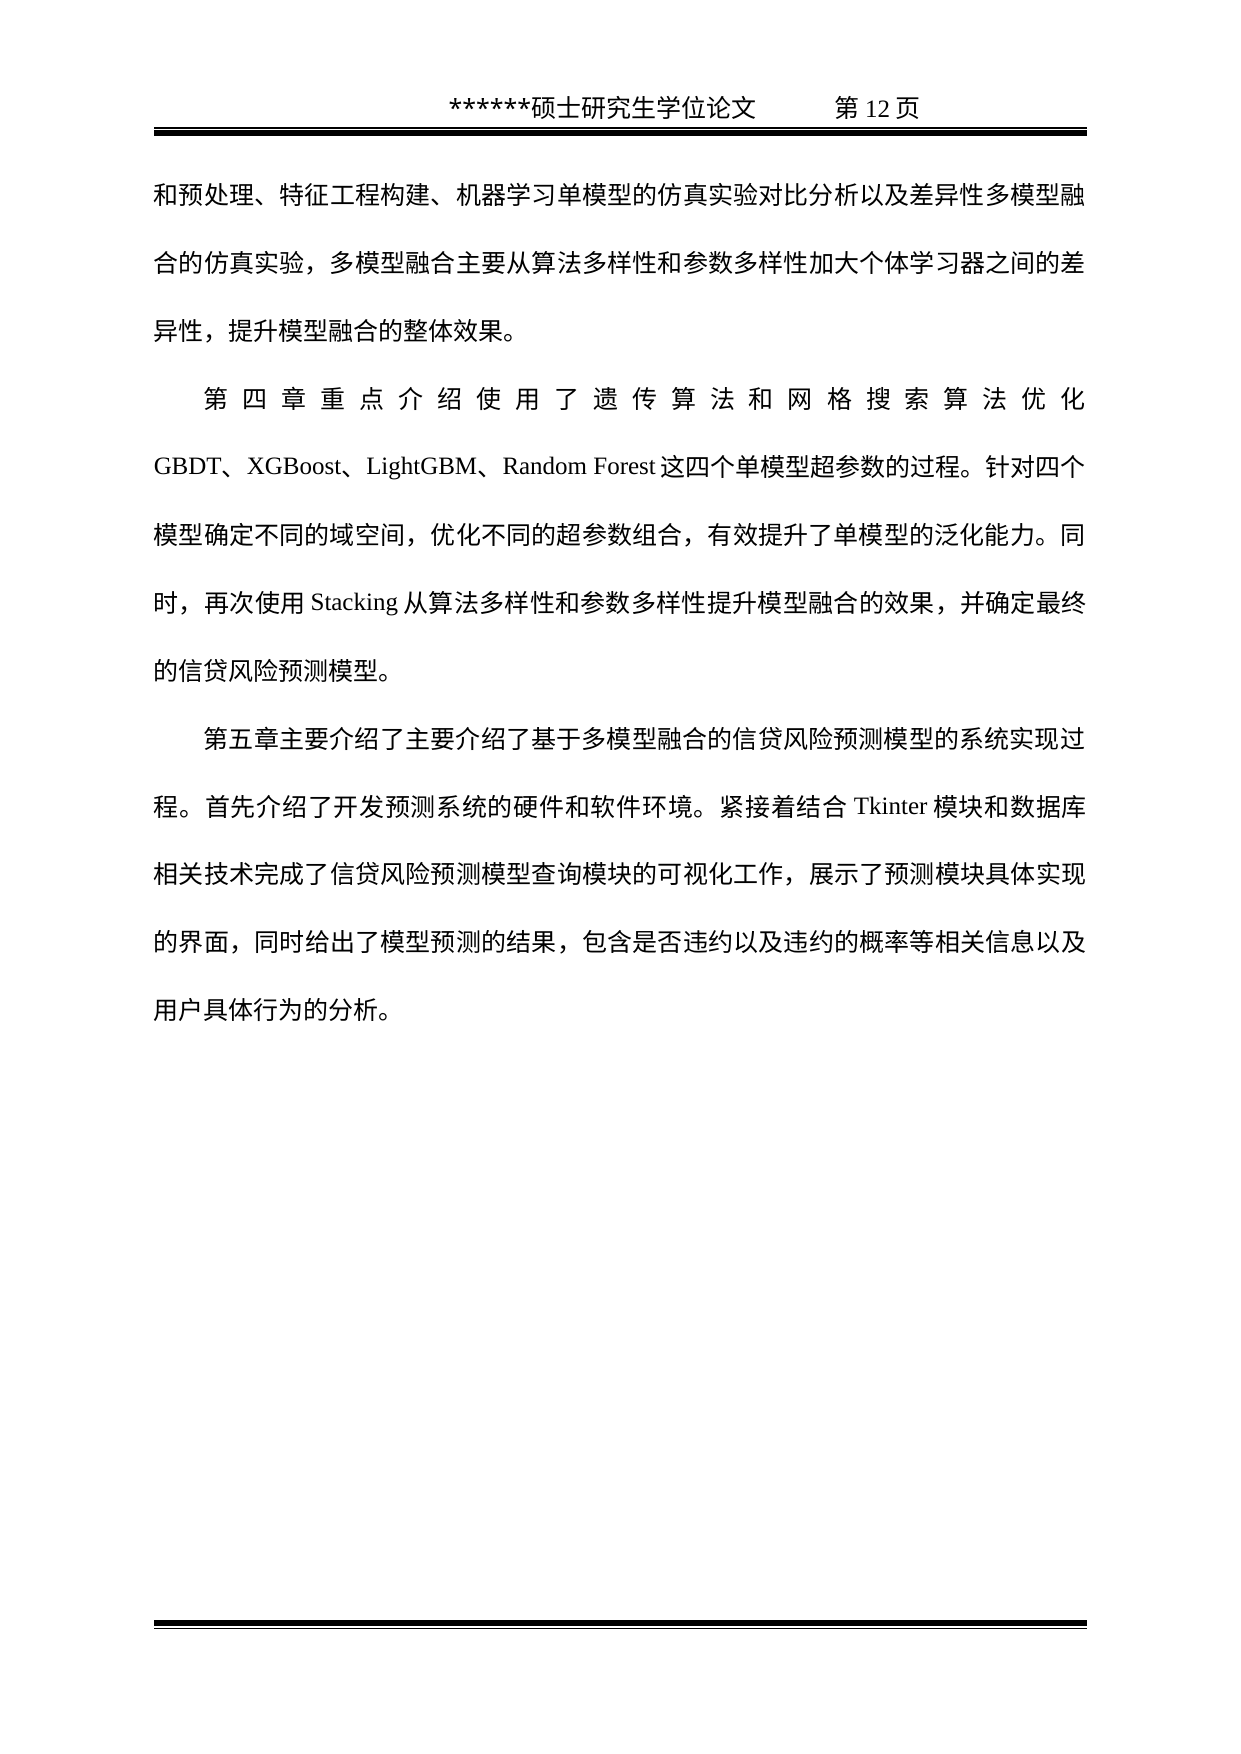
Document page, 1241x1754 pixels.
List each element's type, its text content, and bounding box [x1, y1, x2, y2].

text 第五章主要介绍了主要介绍了基于多模型融合的信贷风险预测模型的系统实现过程。首先介绍了开发预测系统的硬件和软件环境。紧接着结合Tkinter模块和数据库相关技术完成了信贷风险预测模型查询模块的可视化工作，展示了预测模块具体实现的界面，同时给出了模型预测的结果，包含是否违约以及违约的概率等相关信息以及用户具体行为的分析。 [153, 703, 1087, 1043]
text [153, 160, 1087, 364]
text 第四章重点介绍使用了遗传算法和网格搜索算法优化GBDT、XGBoost、LightGBM、Random Forest这四个单模型超参数的过程。针对四个模型确定不同的域空间，优化不同的超参数组合，有效提升了单模型的泛化能力。同时，再次使用Stacking从算法多样性和参数多样性提升模型融合的效果，并确定最终的信贷风险预测模型。 [153, 364, 1087, 703]
